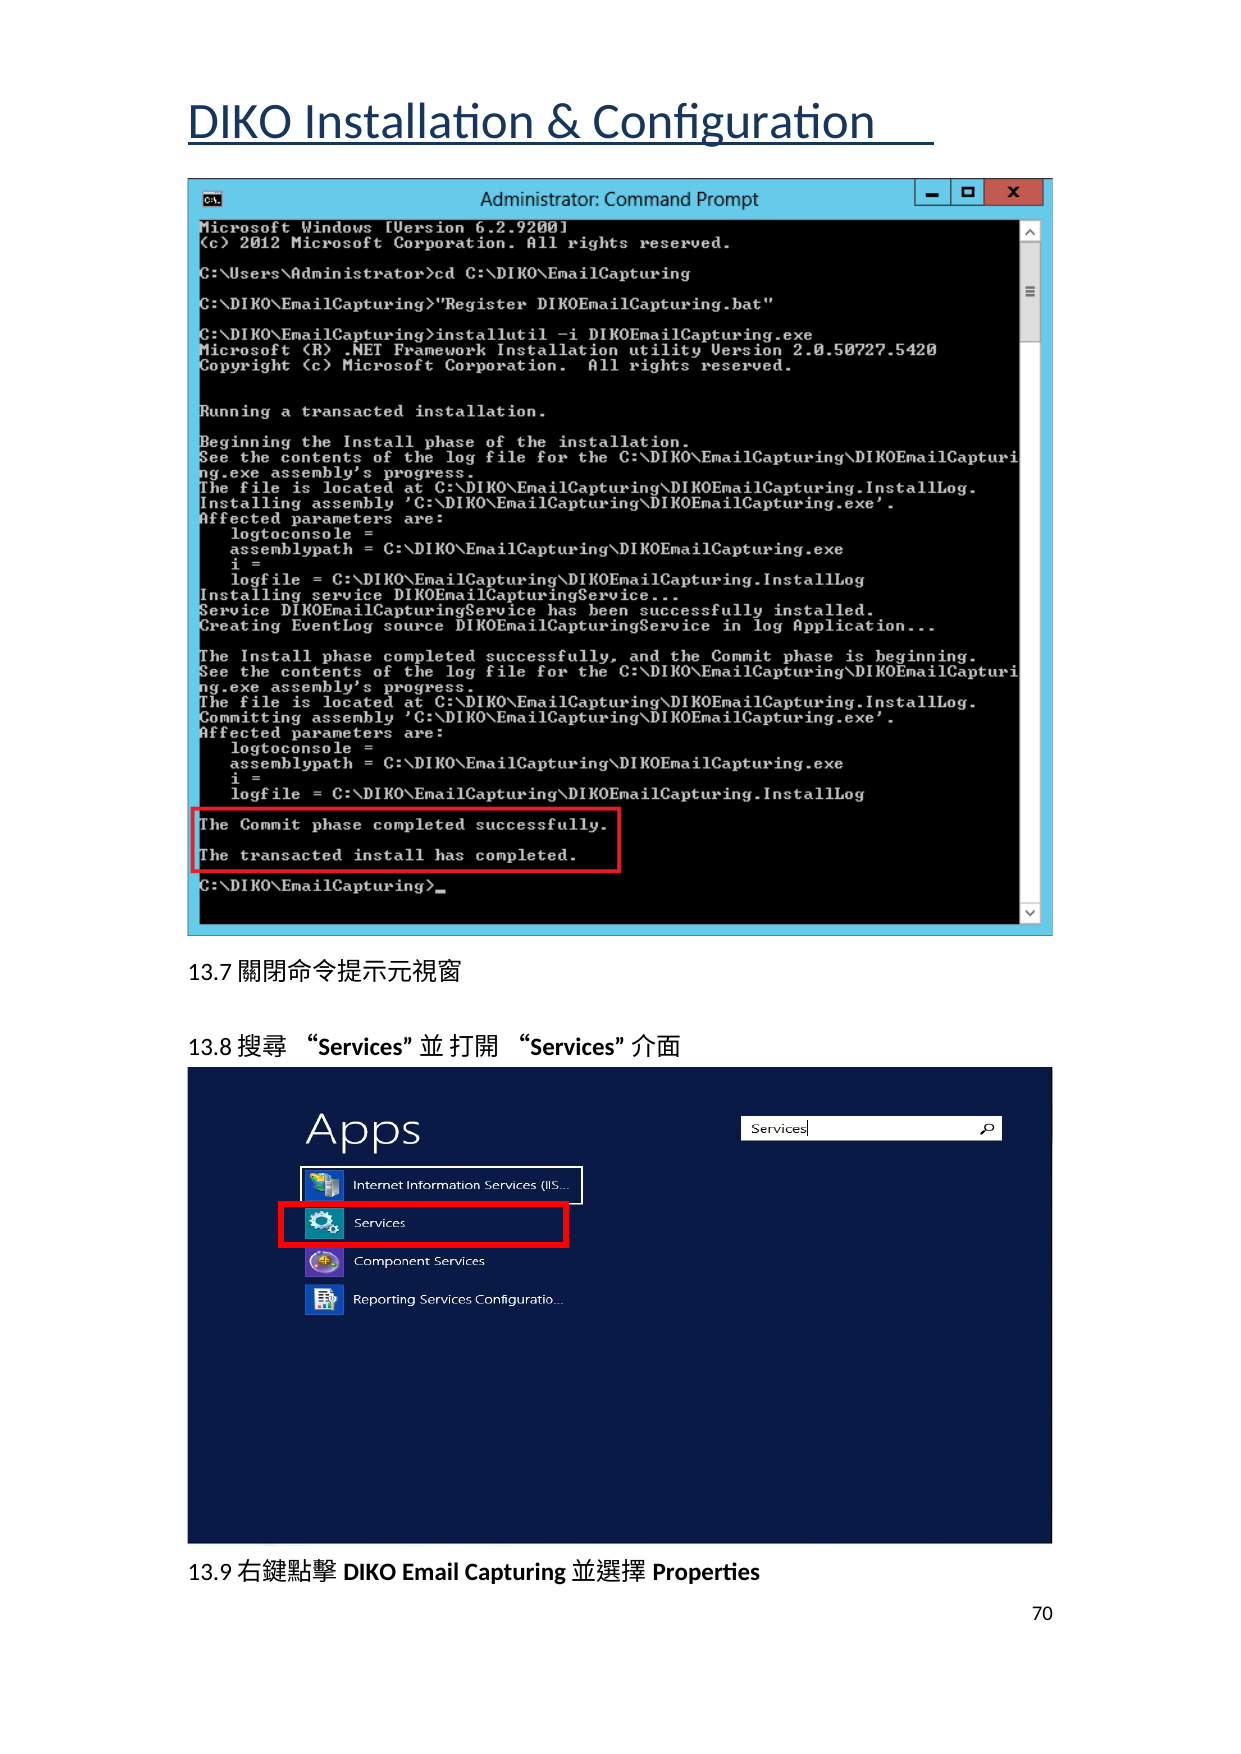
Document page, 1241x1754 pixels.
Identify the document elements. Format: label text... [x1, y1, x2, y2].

text 13.9 右鍵點擊 DIKO Email Capturing 並選擇 Properties [187, 1550, 1053, 1588]
picture [187, 1067, 1053, 1546]
text 13.8 搜尋 “Services” 並 打開 “Services” 介面 [187, 1025, 1053, 1063]
text 13.7 關閉命令提示元視窗 [187, 950, 1053, 988]
